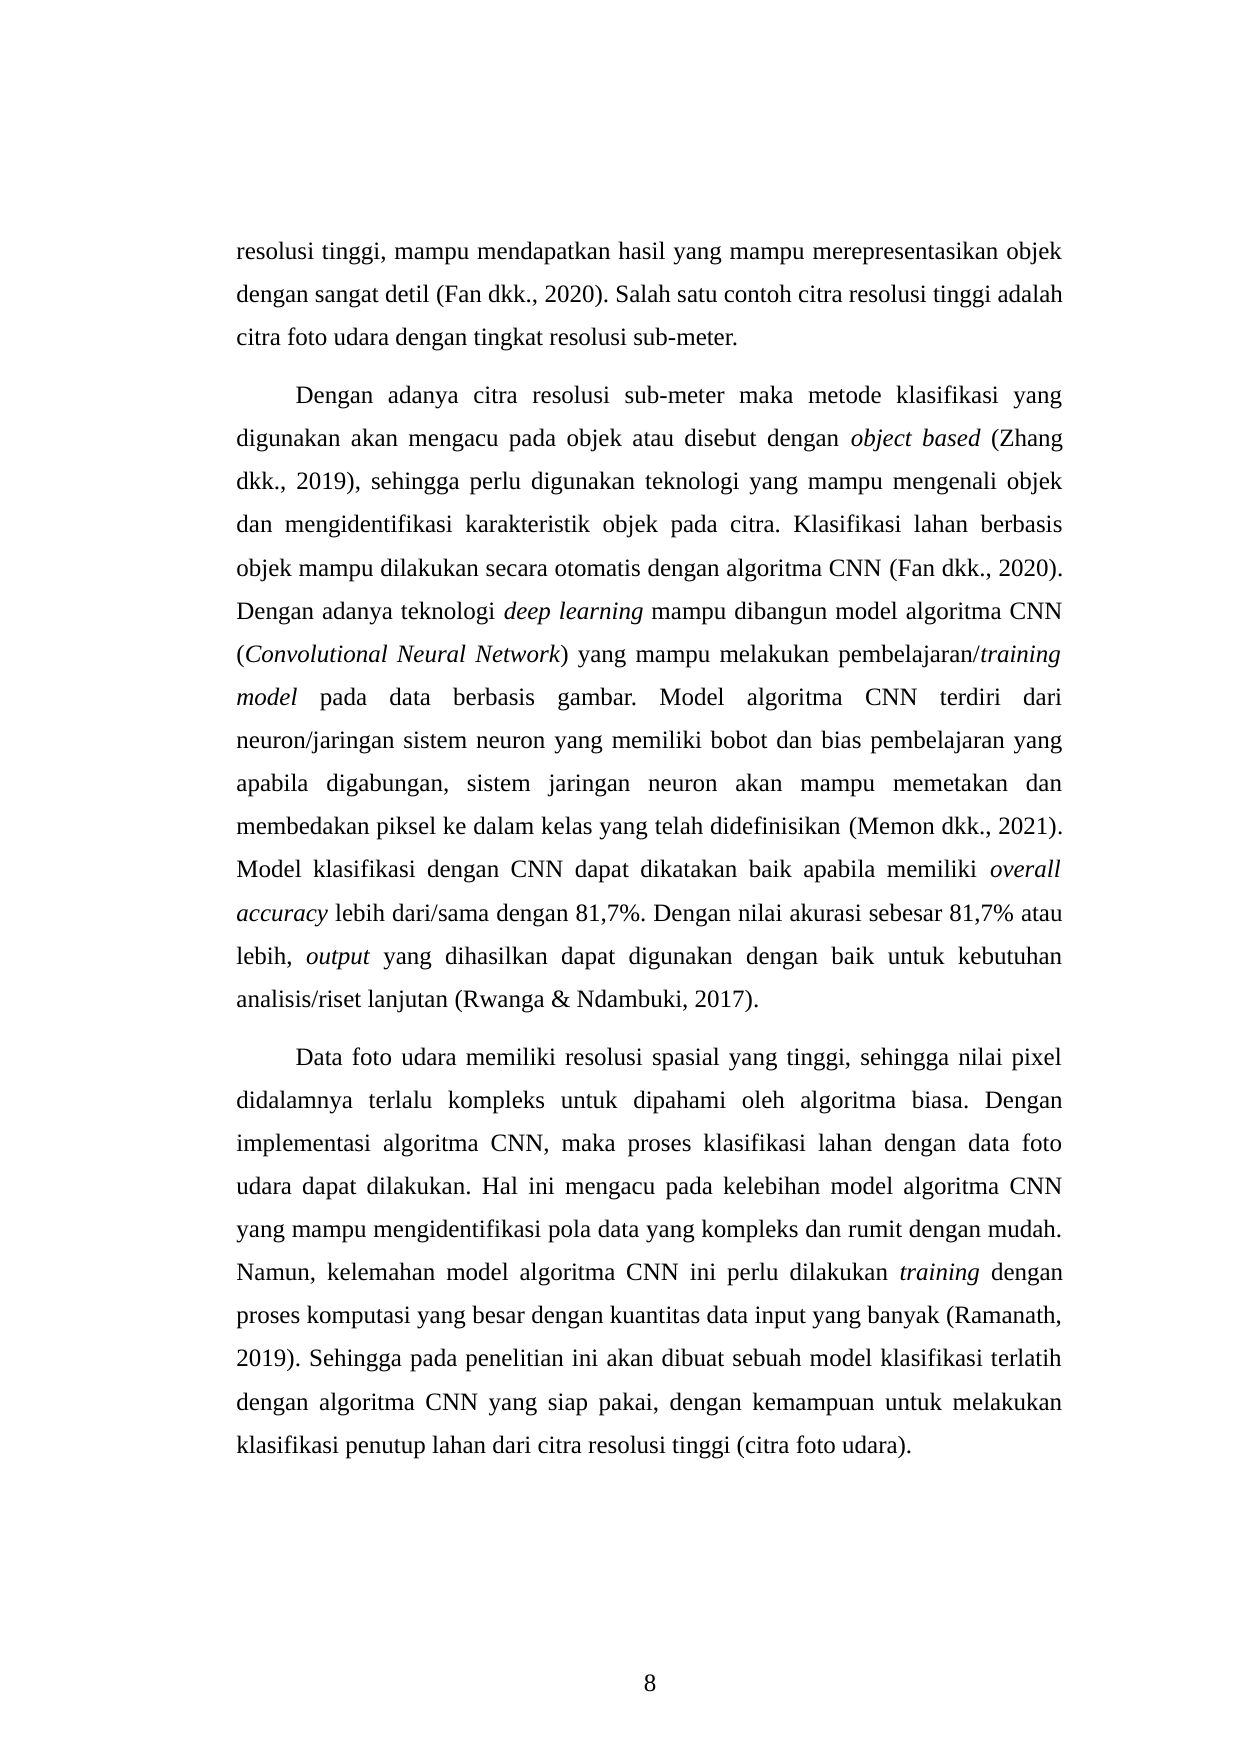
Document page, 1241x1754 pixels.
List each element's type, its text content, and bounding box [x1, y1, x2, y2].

text Data foto udara memiliki resolusi spasial yang tinggi, sehingga nilai pixel didalamnya terlalu kompleks untuk dipahami oleh algoritma biasa. Dengan implementasi algoritma CNN, maka proses klasifikasi lahan dengan data foto udara dapat dilakukan. Hal ini mengacu pada kelebihan model algoritma CNN yang mampu mengidentifikasi pola data yang kompleks dan rumit dengan mudah. Namun, kelemahan model algoritma CNN ini perlu dilakukan training dengan proses komputasi yang besar dengan kuantitas data input yang banyak (Ramanath, 2019). Sehingga pada penelitian ini akan dibuat sebuah model klasifikasi terlatih dengan algoritma CNN yang siap pakai, dengan kemampuan untuk melakukan klasifikasi penutup lahan dari citra resolusi tinggi (citra foto udara). [236, 1042, 1063, 1458]
text Dengan adanya citra resolusi sub-meter maka metode klasifikasi yang digunakan akan mengacu pada objek atau disebut dengan object based , sehingga perlu digunakan teknologi yang mampu mengenali objek dan mengidentifikasi karakteristik objek pada citra. Klasifikasi lahan berbasis objek mampu dilakukan secara otomatis dengan algoritma CNN . Dengan adanya teknologi deep learning mampu dibangun model algoritma CNN (Convolutional Neural Network) yang mampu melakukan pembelajaran/training model pada data berbasis gambar. Model algoritma CNN terdiri dari neuron/jaringan sistem neuron yang memiliki bobot dan bias pembelajaran yang apabila digabungan, sistem jaringan neuron akan mampu memetakan dan membedakan piksel ke dalam kelas yang telah didefinisikan . Model klasifikasi dengan CNN dapat dikatakan baik apabila memiliki overall accuracy lebih dari/sama dengan 81,7%. Dengan nilai akurasi sebesar 81,7% atau lebih, output yang dihasilkan dapat digunakan dengan baik untuk kebutuhan analisis/riset lanjutan . [236, 380, 1063, 1013]
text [236, 236, 1063, 351]
